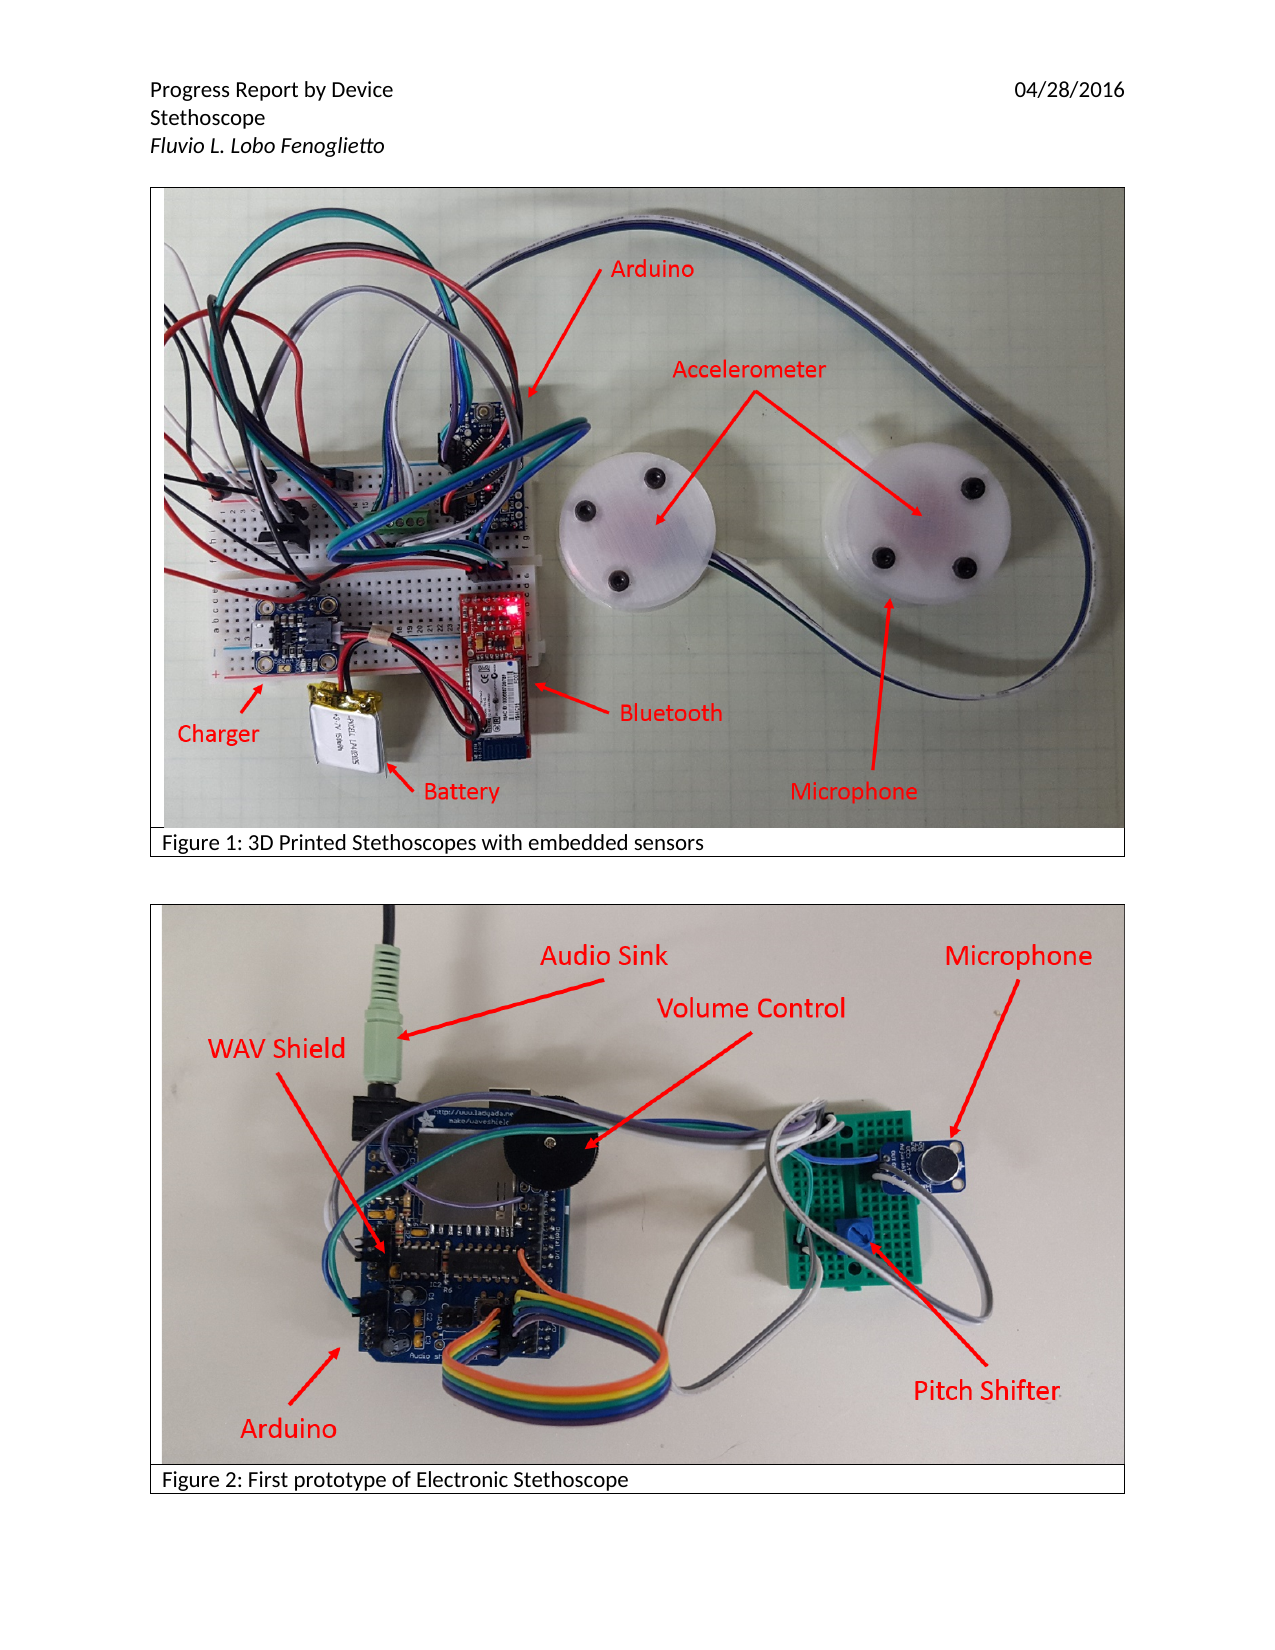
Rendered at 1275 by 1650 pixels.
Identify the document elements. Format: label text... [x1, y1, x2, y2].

table_cell Figure 2: First prototype of Electronic Stethoscope [151, 1465, 1124, 1493]
picture [161, 188, 1125, 828]
table_header [151, 905, 161, 1464]
table_header [151, 188, 161, 827]
picture [161, 905, 1125, 1464]
table_cell Figure 1: 3D Printed Stethoscopes with embedded sensors [151, 828, 1124, 856]
